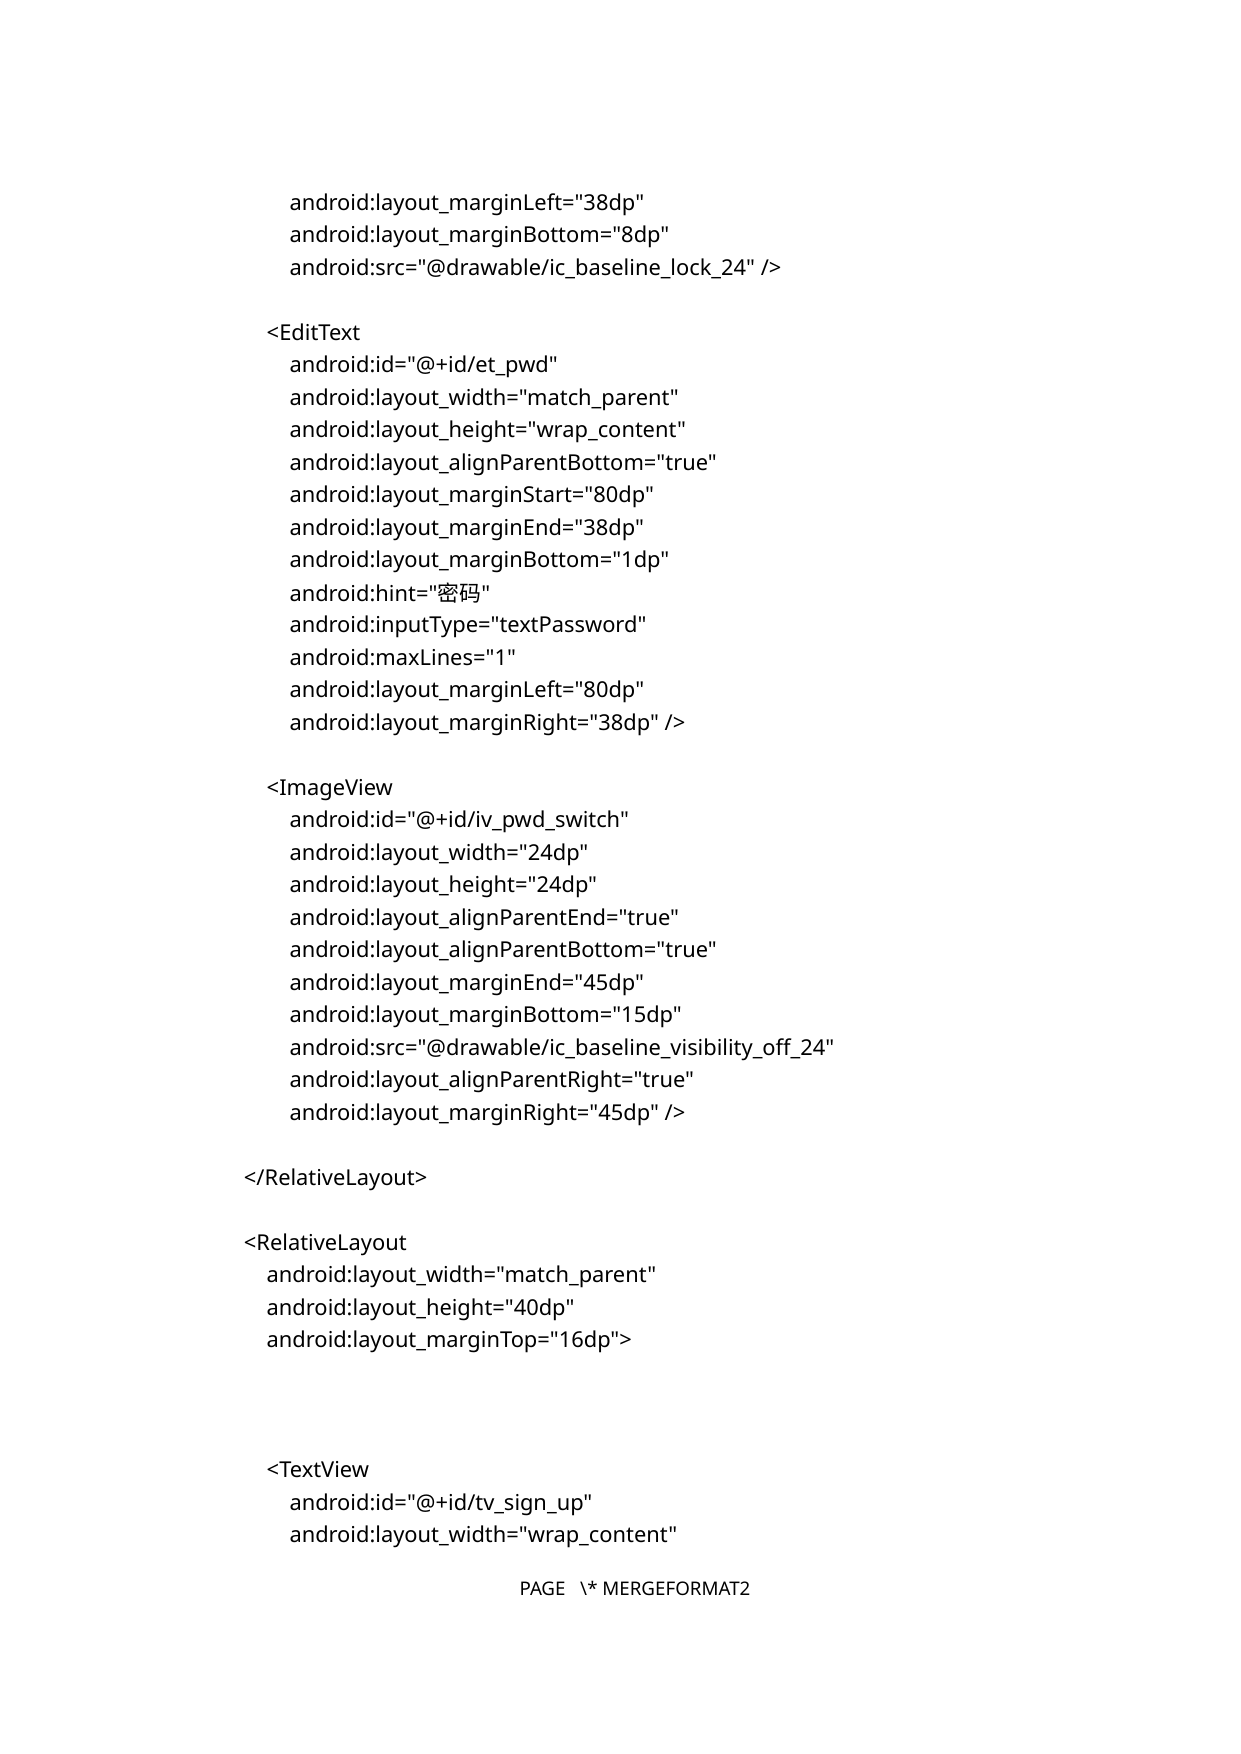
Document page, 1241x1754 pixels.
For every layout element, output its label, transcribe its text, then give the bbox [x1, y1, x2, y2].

text <TextView [177, 1453, 1092, 1486]
text android:src="@drawable/ic_baseline_visibility_off_24" [177, 1031, 1092, 1063]
text android:layout_height="24dp" [177, 868, 1092, 901]
text android:layout_marginBottom="15dp" [177, 998, 1092, 1031]
text android:layout_width="24dp" [177, 836, 1092, 868]
text android:layout_width="match_parent" [177, 1258, 1092, 1291]
text android:maxLines="1" [177, 641, 1092, 673]
text android:layout_marginRight="38dp" /> [177, 706, 1092, 738]
text android:id="@+id/tv_sign_up" [177, 1486, 1092, 1518]
text </RelativeLayout> [177, 1161, 1092, 1193]
text android:inputType="textPassword" [177, 608, 1092, 641]
text android:id="@+id/iv_pwd_switch" [177, 803, 1092, 836]
text android:layout_width="wrap_content" [177, 1518, 1092, 1551]
text android:layout_marginEnd="38dp" [177, 511, 1092, 543]
text android:layout_marginBottom="8dp" [177, 218, 1092, 251]
text android:hint="密码" [177, 576, 1092, 608]
text <EditText [177, 316, 1092, 348]
text android:layout_marginLeft="38dp" [177, 186, 1092, 218]
text android:id="@+id/et_pwd" [177, 348, 1092, 381]
text android:layout_width="match_parent" [177, 381, 1092, 413]
text android:layout_marginRight="45dp" /> [177, 1096, 1092, 1128]
text android:layout_marginEnd="45dp" [177, 966, 1092, 998]
text android:layout_height="wrap_content" [177, 413, 1092, 446]
text android:layout_marginStart="80dp" [177, 478, 1092, 511]
text android:layout_alignParentRight="true" [177, 1063, 1092, 1096]
text android:layout_marginTop="16dp"> [177, 1323, 1092, 1356]
text android:layout_marginLeft="80dp" [177, 673, 1092, 706]
text android:layout_alignParentBottom="true" [177, 446, 1092, 478]
text android:layout_marginBottom="1dp" [177, 543, 1092, 576]
text android:layout_alignParentEnd="true" [177, 901, 1092, 933]
text android:layout_alignParentBottom="true" [177, 933, 1092, 966]
text <RelativeLayout [177, 1226, 1092, 1258]
text android:src="@drawable/ic_baseline_lock_24" /> [177, 251, 1092, 283]
text android:layout_height="40dp" [177, 1291, 1092, 1323]
text <ImageView [177, 771, 1092, 803]
